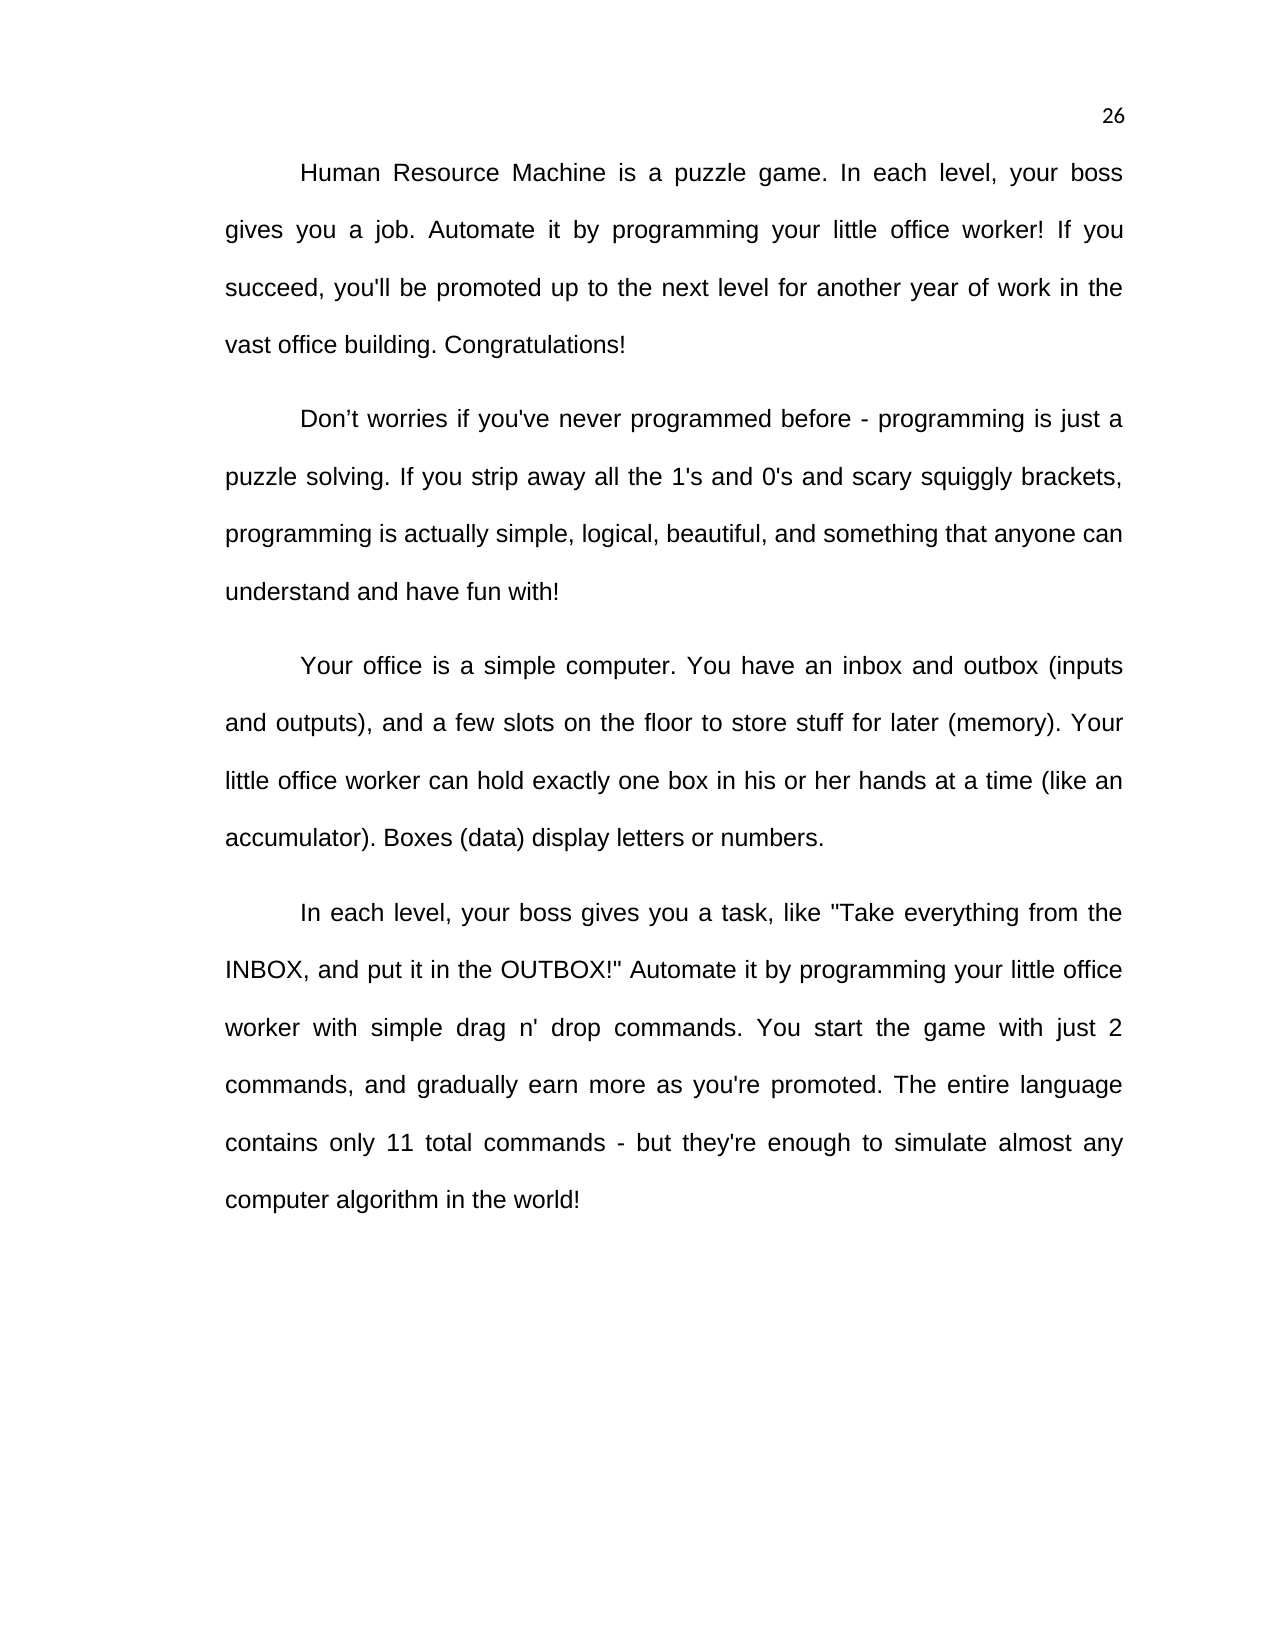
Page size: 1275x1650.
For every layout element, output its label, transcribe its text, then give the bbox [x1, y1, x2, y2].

text Don’t worries if you've never programmed before - programming is just a puzzle solving. If you strip away all the 1's and 0's and scary squiggly brackets, programming is actually simple, logical, beautiful, and something that anyone can understand and have fun with! [225, 404, 1125, 606]
text In each level, your boss gives you a task, like "Take everything from the INBOX, and put it in the OUTBOX!" Automate it by programming your little office worker with simple drag n' drop commands. You start the game with just 2 commands, and gradually earn more as you're promoted. The entire language contains only 11 total commands - but they're enough to simulate almost any computer algorithm in the world! [225, 898, 1125, 1214]
text Your office is a simple computer. You have an inbox and outbox (inputs and outputs), and a few slots on the floor to store stuff for later (memory). Your little office worker can hold exactly one box in his or her hands at a time (like an accumulator). Boxes (data) display letters or numbers. [225, 651, 1125, 852]
text Human Resource Machine is a puzzle game. In each level, your boss gives you a job. Automate it by programming your little office worker! If you succeed, you'll be promoted up to the next level for another year of work in the vast office building. Congratulations! [225, 158, 1125, 359]
